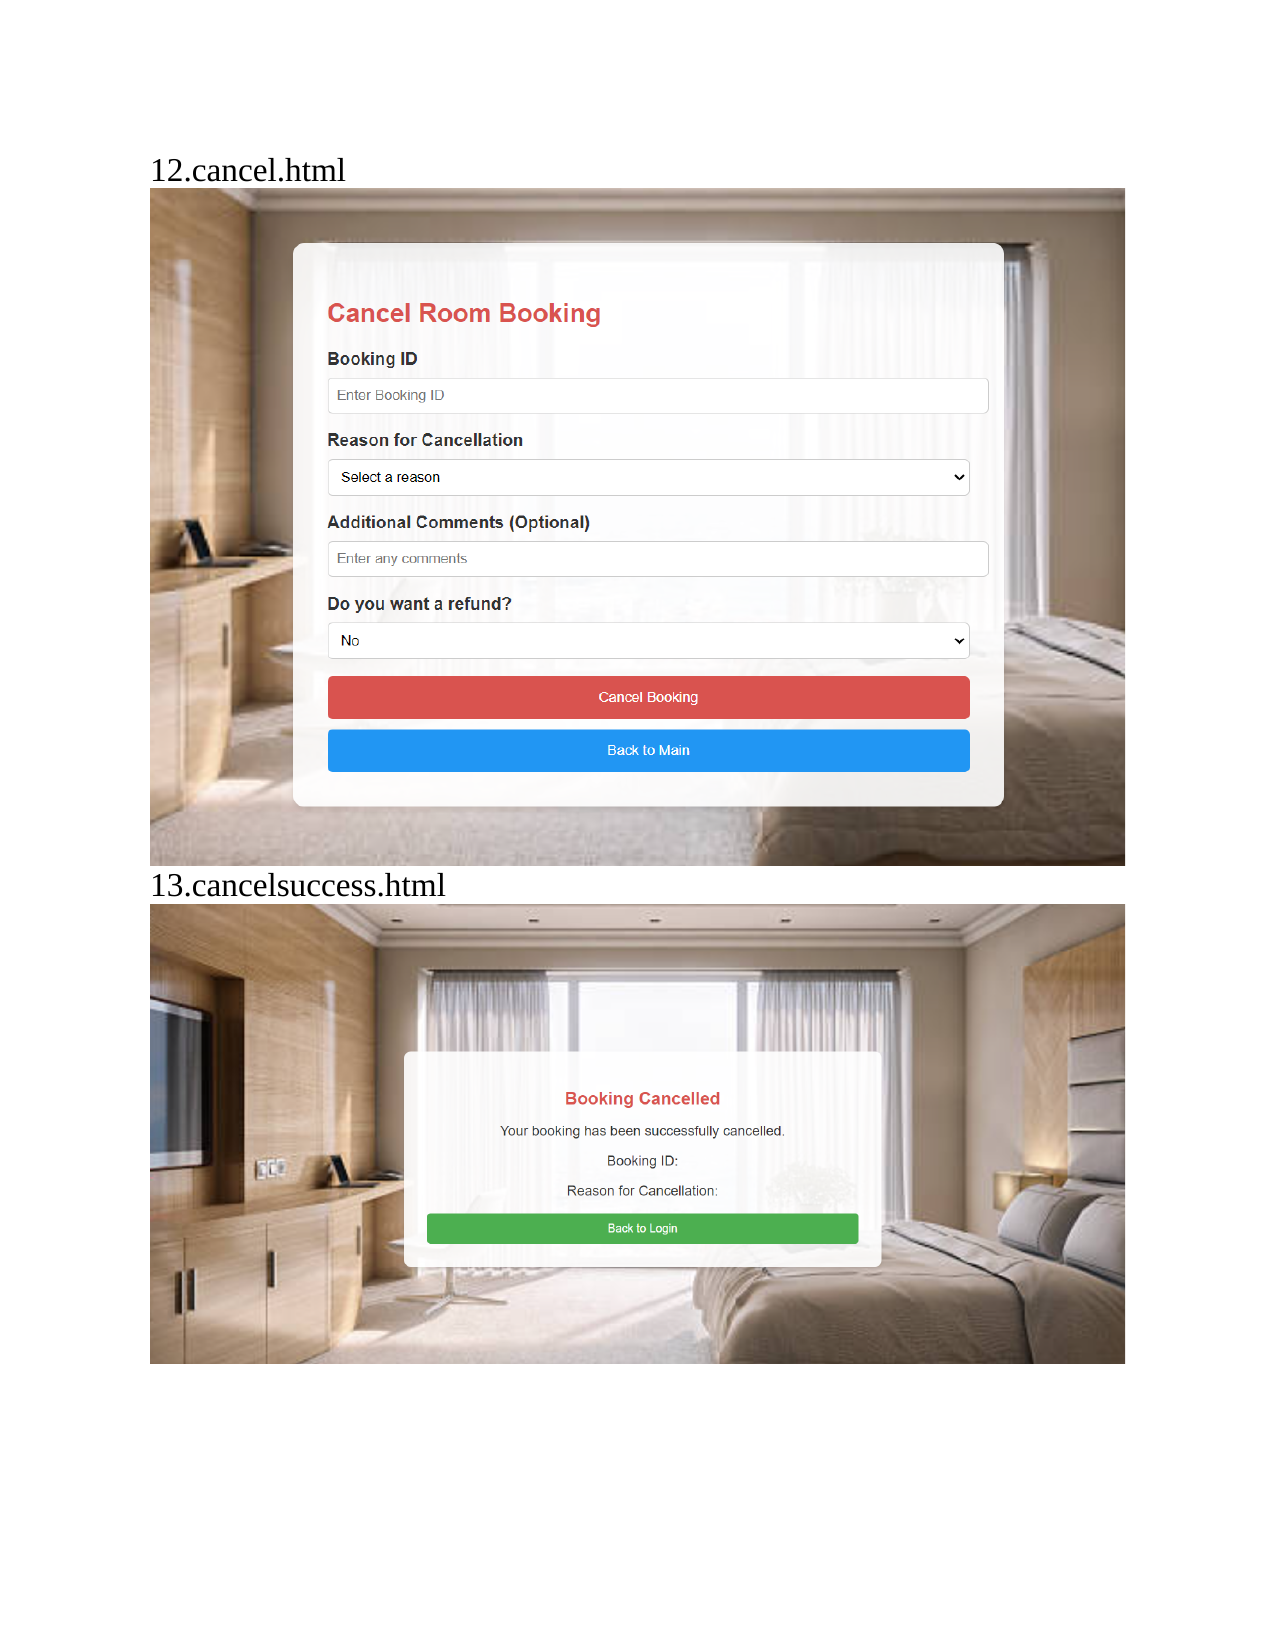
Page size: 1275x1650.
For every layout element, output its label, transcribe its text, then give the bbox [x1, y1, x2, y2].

text 13.cancelsuccess.html [150, 866, 1125, 904]
picture [150, 188, 1125, 866]
picture [150, 904, 1125, 1364]
text 12.cancel.html [150, 150, 1125, 188]
